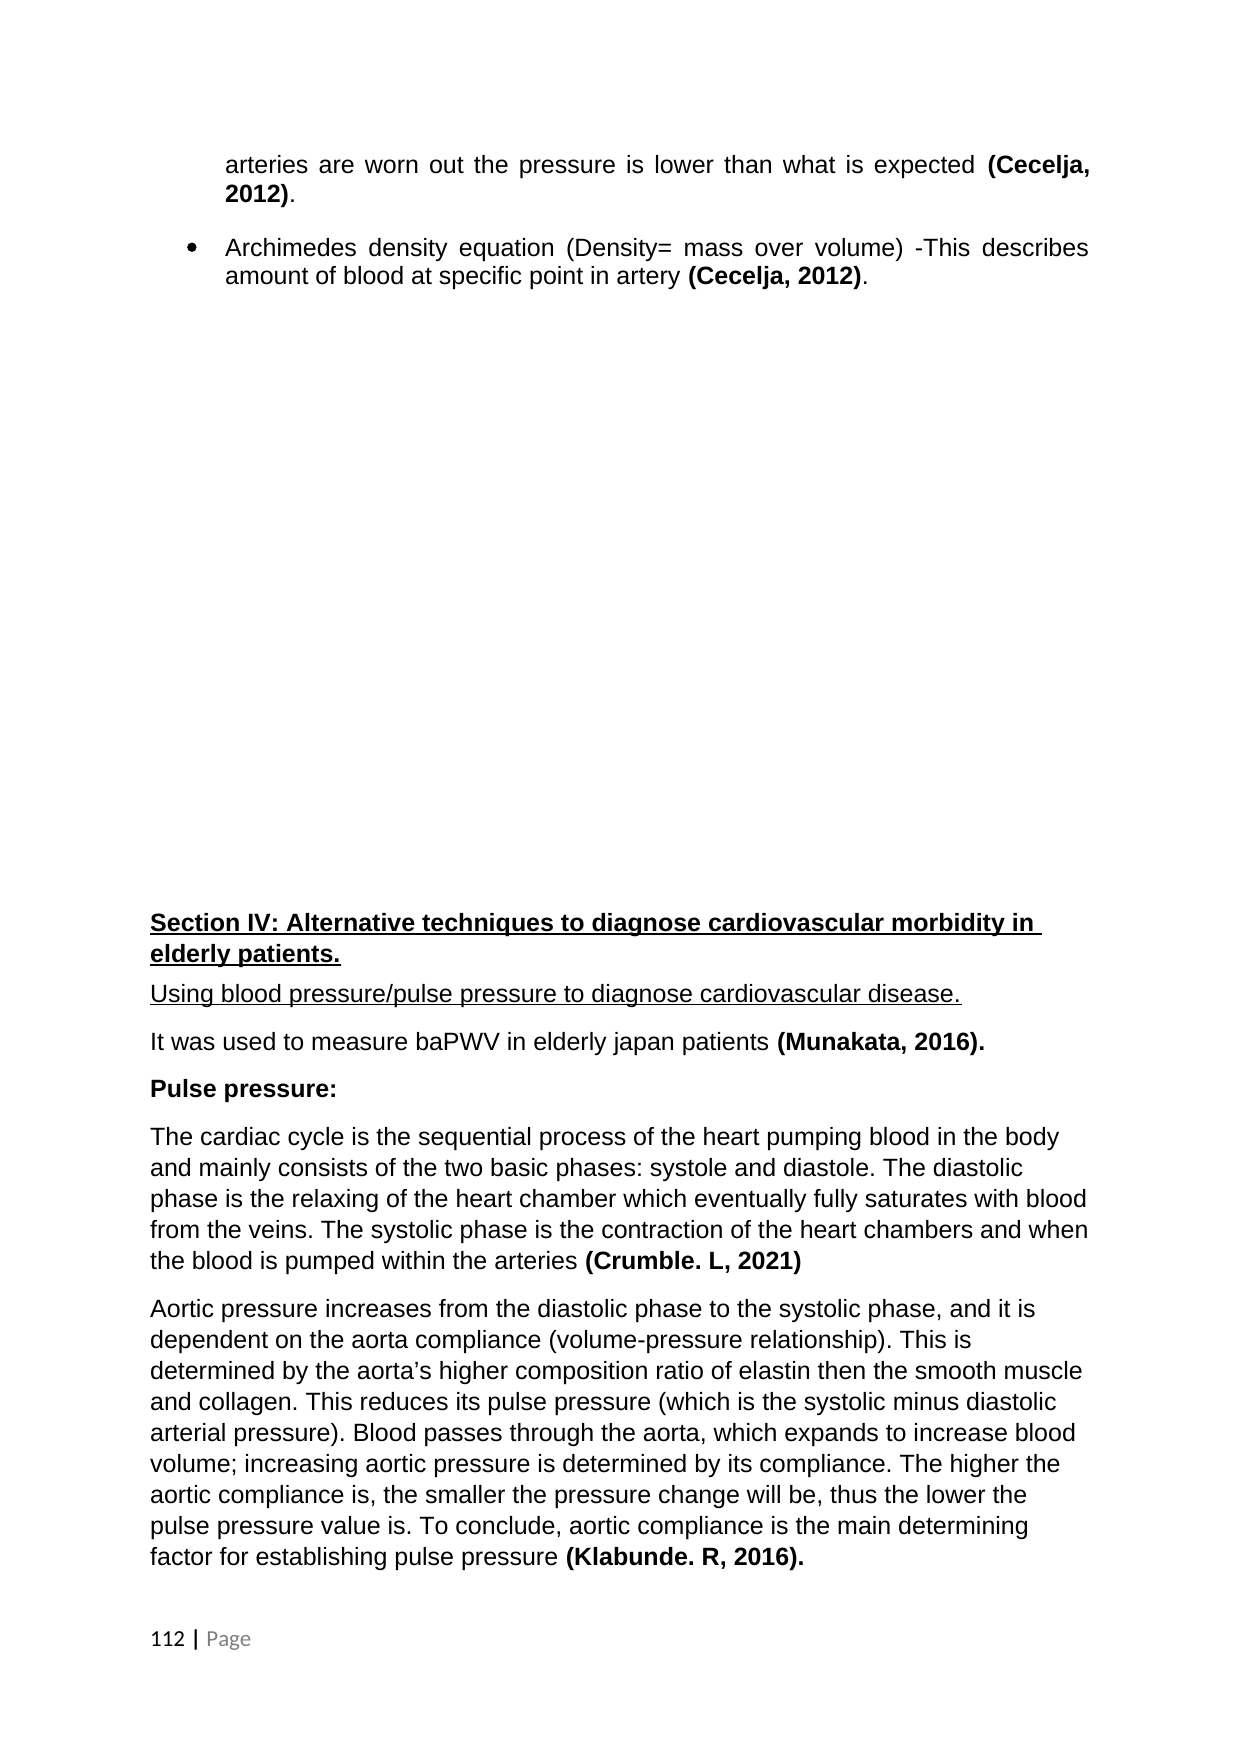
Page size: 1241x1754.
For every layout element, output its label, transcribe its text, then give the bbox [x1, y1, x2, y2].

text ‌Using blood pressure/pulse pressure to diagnose cardiovascular disease. [150, 979, 1090, 1008]
text It was used to measure baPWV in elderly japan patients (Munakata, 2016). [150, 1027, 1090, 1055]
subtitle Section IV: Alternative techniques to diagnose cardiovascular morbidity in elderly patients. [150, 908, 1090, 968]
text The cardiac cycle is the sequential process of the heart pumping blood in the body and mainly consists of the two basic phases: systole and diastole. The diastolic phase is the relaxing of the heart chamber which eventually fully saturates with blood from the veins. The systolic phase is the contraction of the heart chambers and when the blood is pumped within the arteries (Crumble. L, 2021) [150, 1122, 1090, 1275]
text Aortic pressure increases from the diastolic phase to the systolic phase, and it is dependent on the aorta compliance (volume-pressure relationship). This is determined by the aorta’s higher composition ratio of elastin then the smooth muscle and collagen. This reduces its pulse pressure (which is the systolic minus diastolic arterial pressure). Blood passes through the aorta, which expands to increase blood volume; increasing aortic pressure is determined by its compliance. The higher the aortic compliance is, the smaller the pressure change will be, thus the lower the pulse pressure value is. To conclude, aortic compliance is the main determining factor for establishing pulse pressure (Klabunde. R, 2016). [150, 1294, 1090, 1571]
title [187, 150, 1090, 207]
text Pulse pressure: [150, 1074, 1090, 1103]
title Archimedes density equation (Density= mass over volume) -This describes amount of blood at specific point in artery (Cecelja, 2012). [187, 232, 1090, 290]
